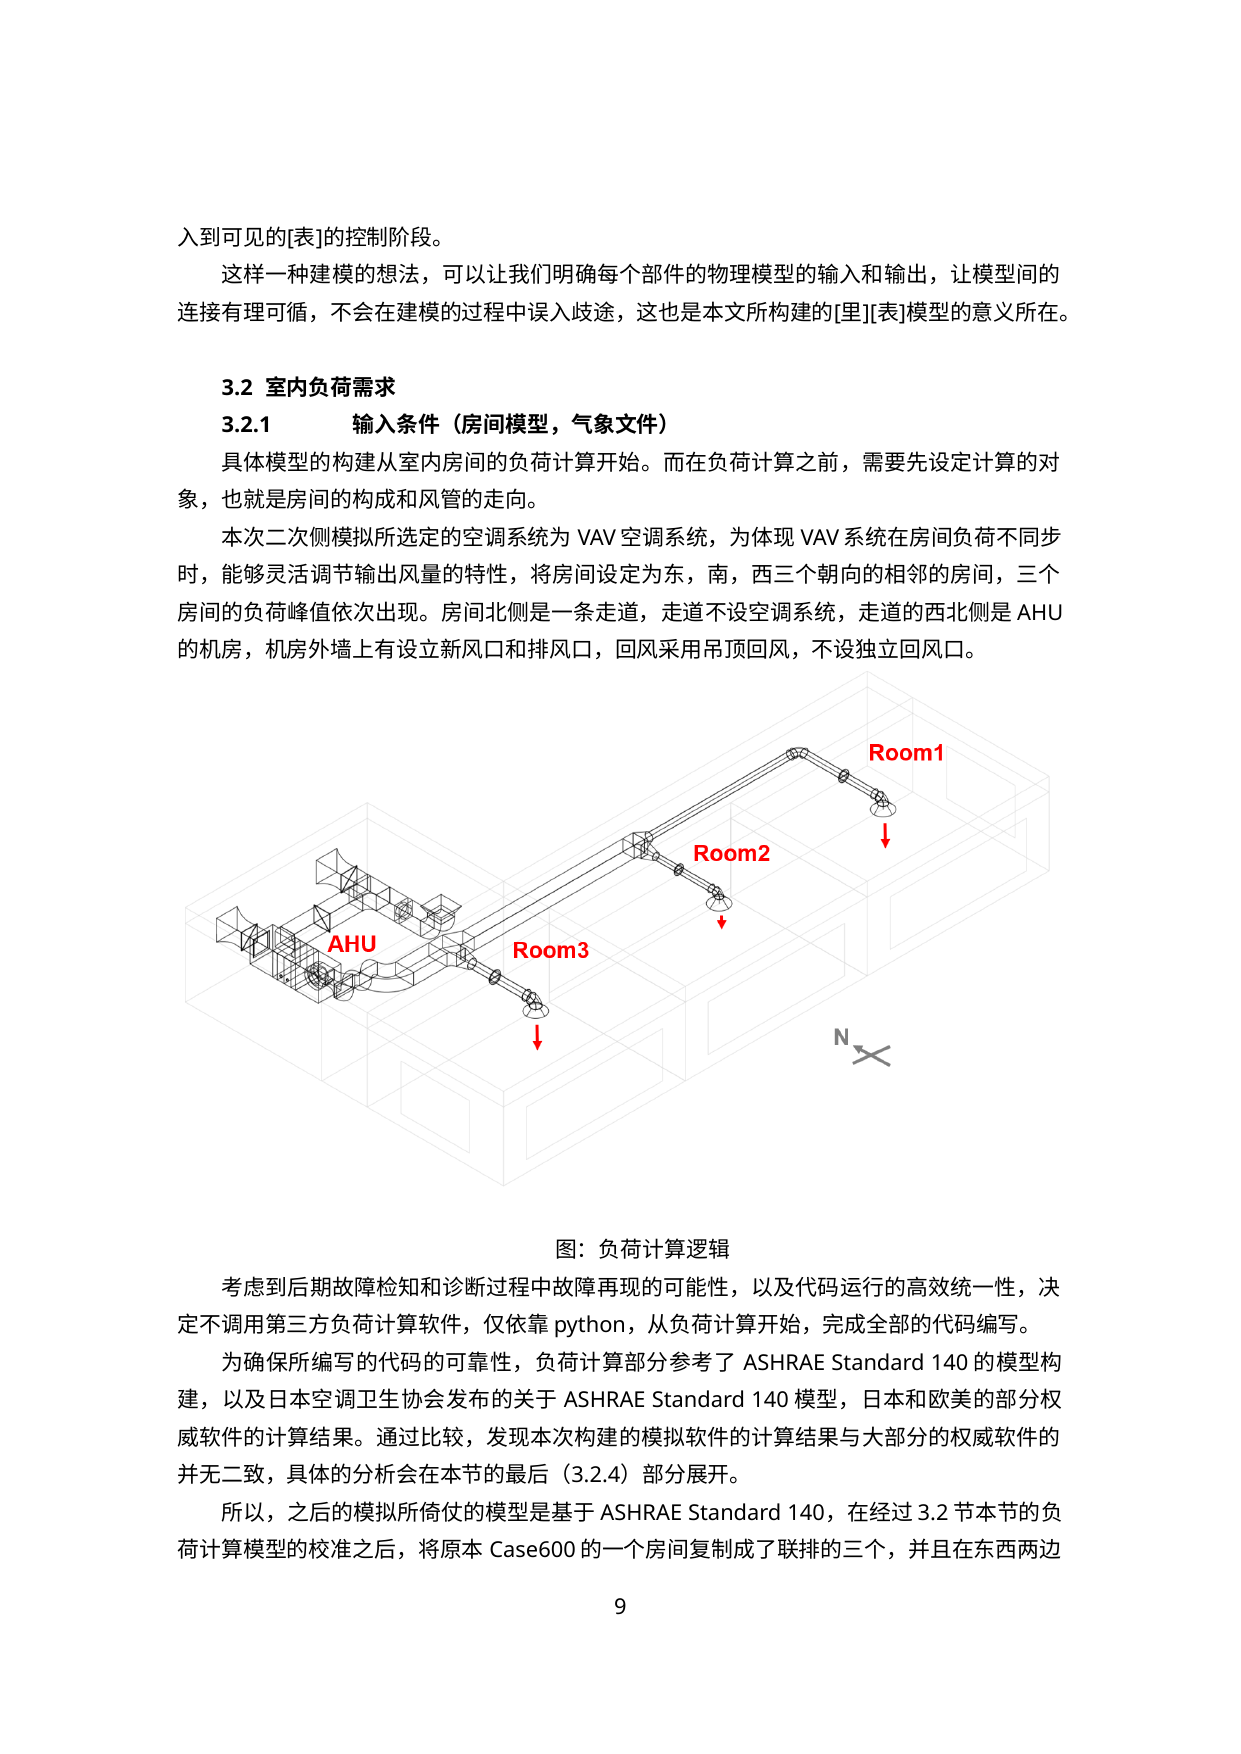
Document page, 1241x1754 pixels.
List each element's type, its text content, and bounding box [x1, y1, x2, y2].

text 这样一种建模的想法，可以让我们明确每个部件的物理模型的输入和输出，让模型间的连接有理可循，不会在建模的过程中误入歧途，这也是本文所构建的[里][表]模型的意义所在。 [177, 254, 1063, 329]
subtitle 输入条件（房间模型，气象文件） [177, 404, 1063, 442]
text 具体模型的构建从室内房间的负荷计算开始。而在负荷计算之前，需要先设定计算的对象，也就是房间的构成和风管的走向。 [177, 442, 1063, 517]
text 考虑到后期故障检知和诊断过程中故障再现的可能性，以及代码运行的高效统一性，决定不调用第三方负荷计算软件，仅依靠python，从负荷计算开始，完成全部的代码编写。 [177, 1267, 1063, 1342]
subtitle 室内负荷需求 [177, 367, 1063, 404]
text 图：负荷计算逻辑 [177, 1229, 1063, 1267]
text 为确保所编写的代码的可靠性，负荷计算部分参考了ASHRAE Standard 140的模型构建，以及日本空调卫生协会发布的关于ASHRAE Standard 140模型，日本和欧美的部分权威软件的计算结果。通过比较，发现本次构建的模拟软件的计算结果与大部分的权威软件的并无二致，具体的分析会在本节的最后（3.2.4）部分展开。 [177, 1342, 1063, 1492]
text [177, 217, 1063, 254]
picture [177, 666, 1063, 1194]
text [177, 1492, 1063, 1567]
text 本次二次侧模拟所选定的空调系统为VAV空调系统，为体现VAV系统在房间负荷不同步时，能够灵活调节输出风量的特性，将房间设定为东，南，西三个朝向的相邻的房间，三个房间的负荷峰值依次出现。房间北侧是一条走道，走道不设空调系统，走道的西北侧是AHU的机房，机房外墙上有设立新风口和排风口，回风采用吊顶回风，不设独立回风口。 [177, 517, 1063, 666]
